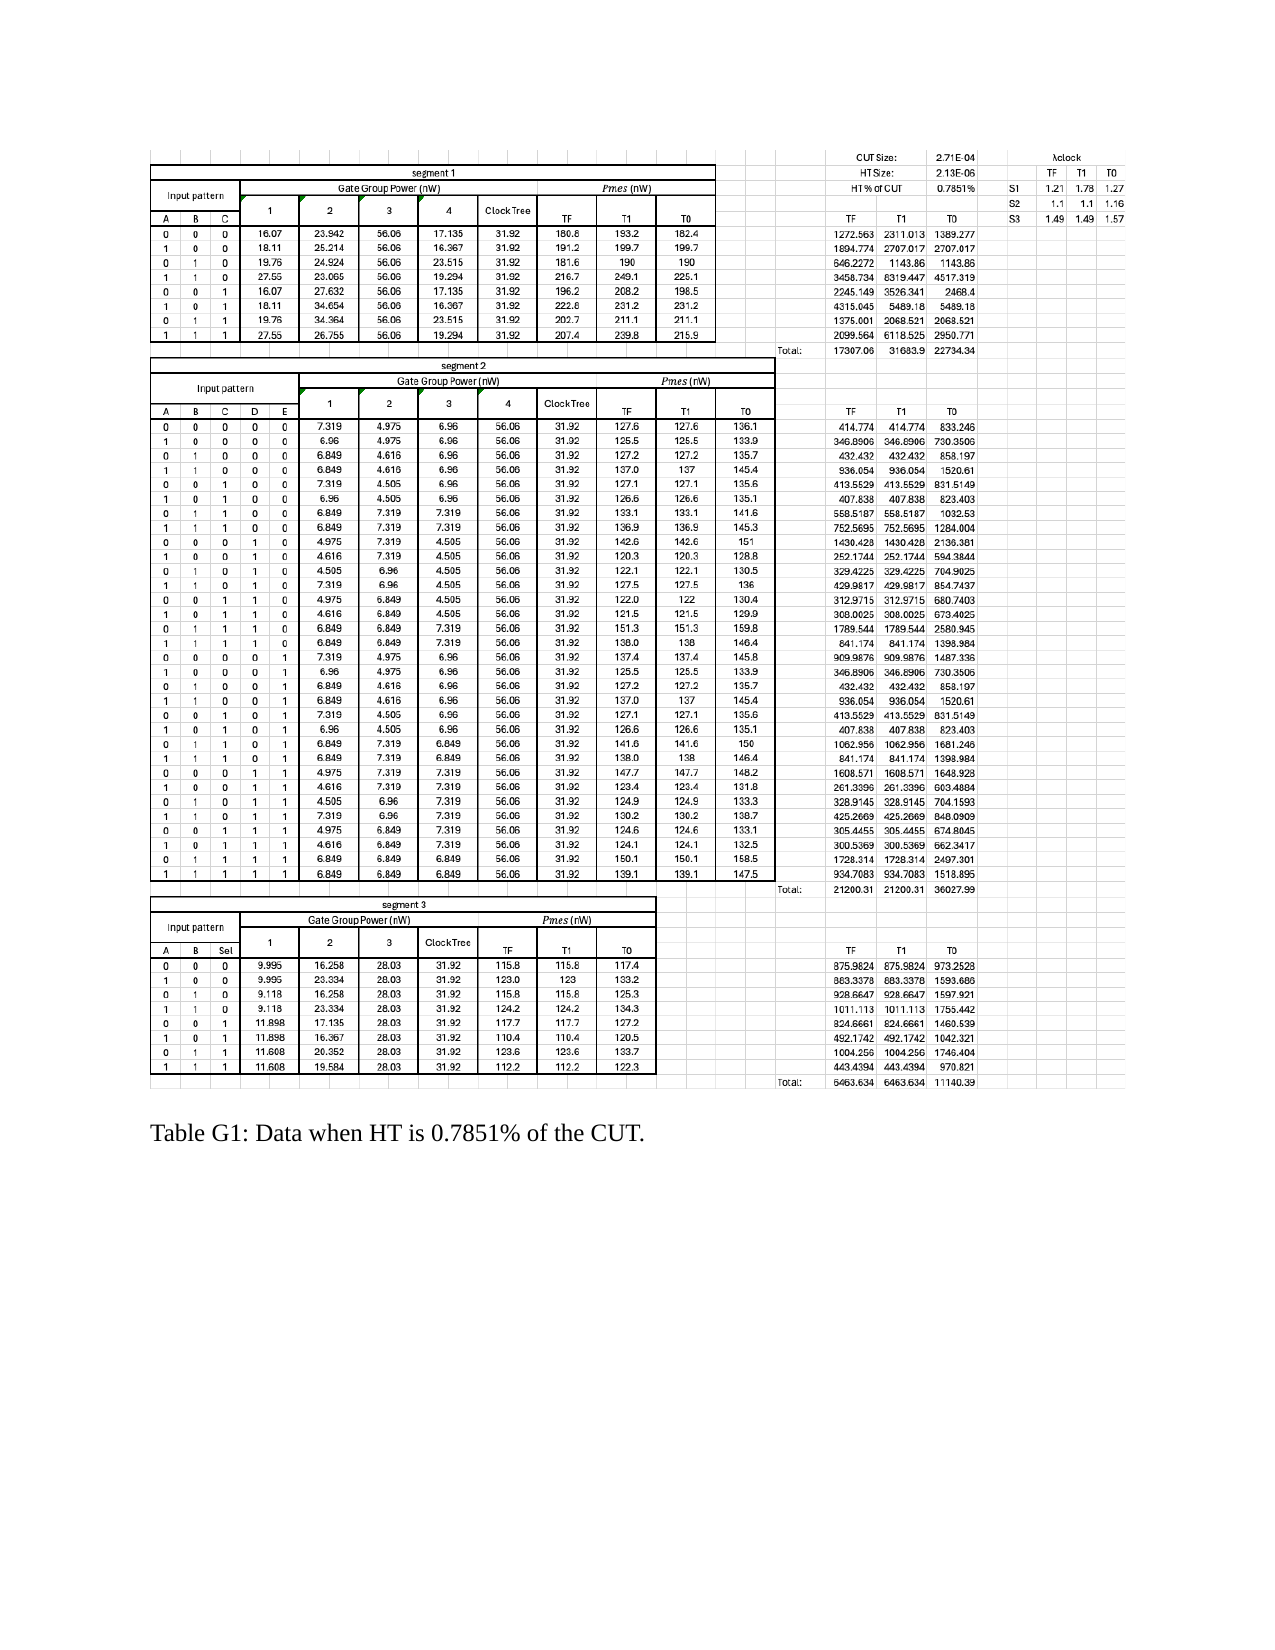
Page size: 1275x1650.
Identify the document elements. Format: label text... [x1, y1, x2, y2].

picture [150, 150, 1125, 1089]
text Table G1: Data when HT is 0.7851% of the CUT. [150, 1118, 1125, 1147]
